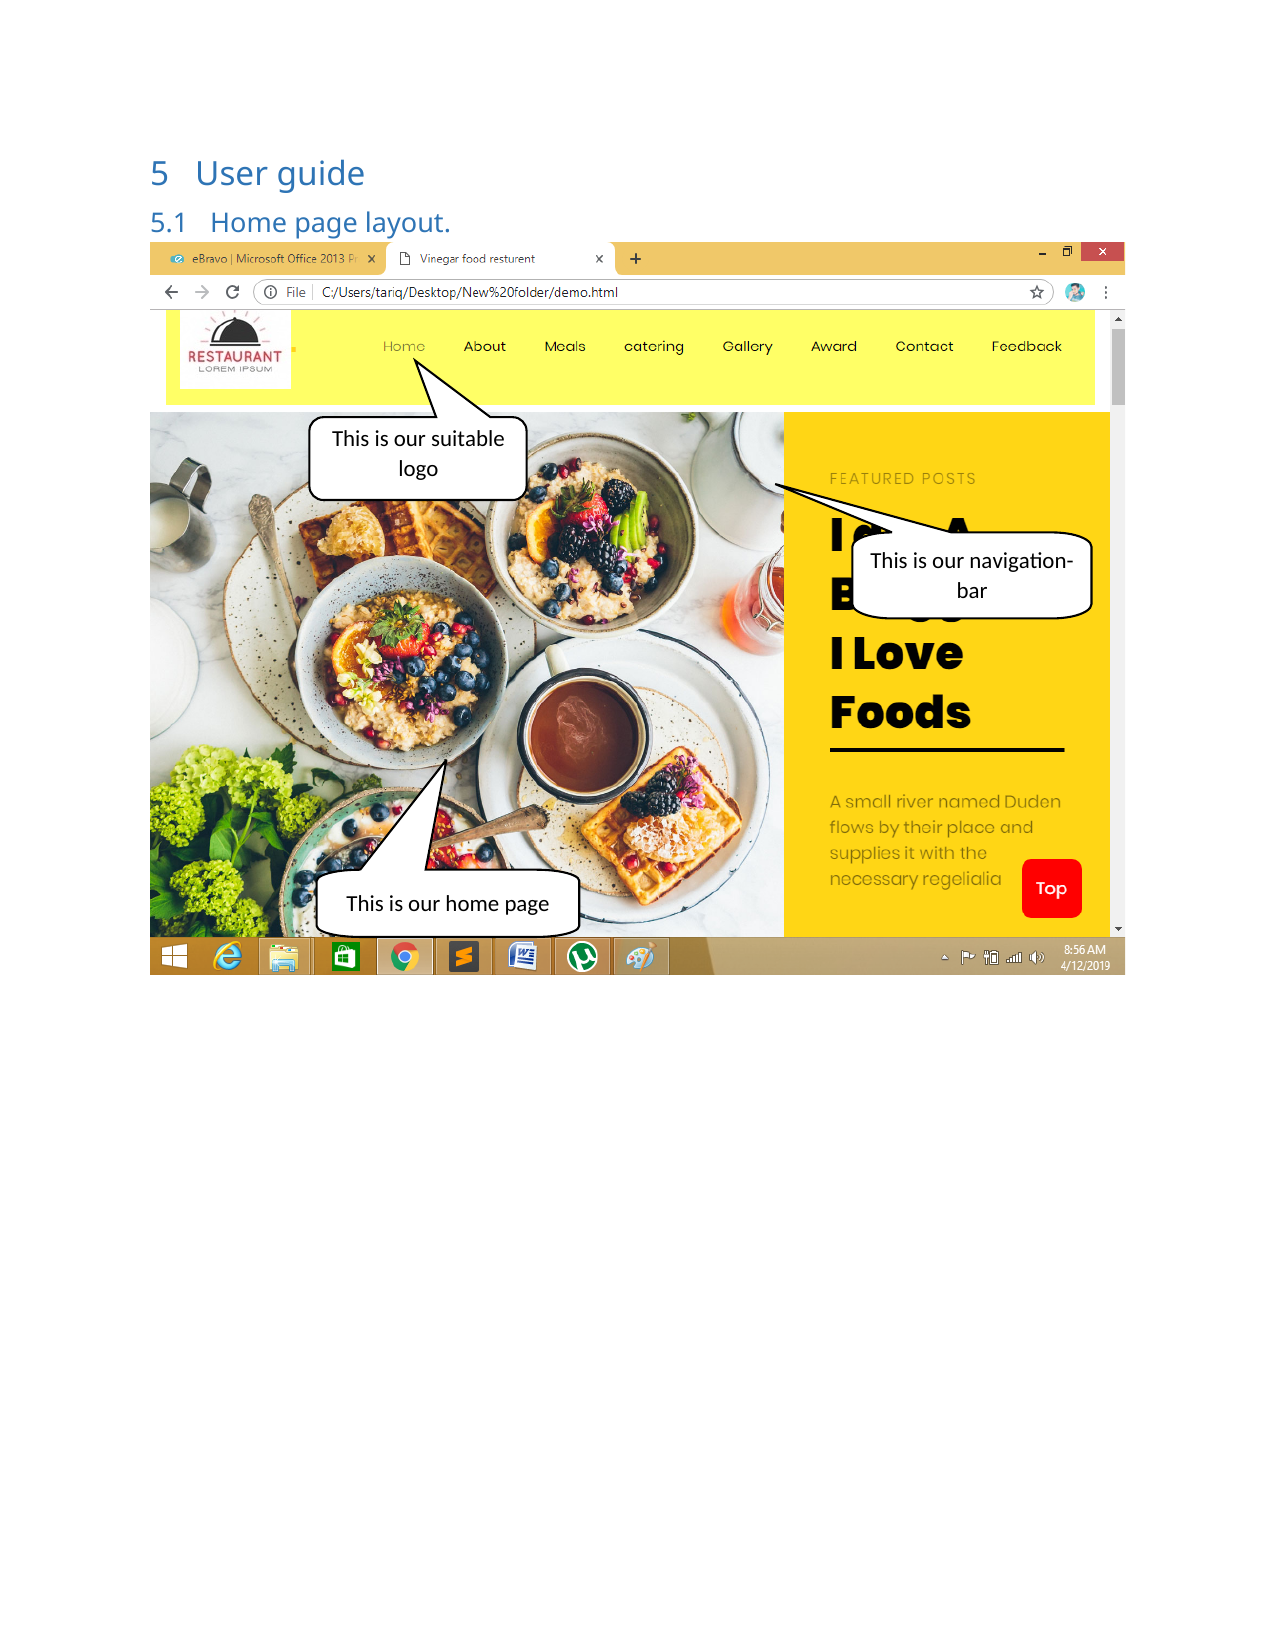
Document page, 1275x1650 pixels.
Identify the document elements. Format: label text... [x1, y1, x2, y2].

subtitle User guide [150, 150, 1125, 195]
picture [150, 242, 1125, 975]
subtitle Home page layout. [150, 203, 1125, 240]
